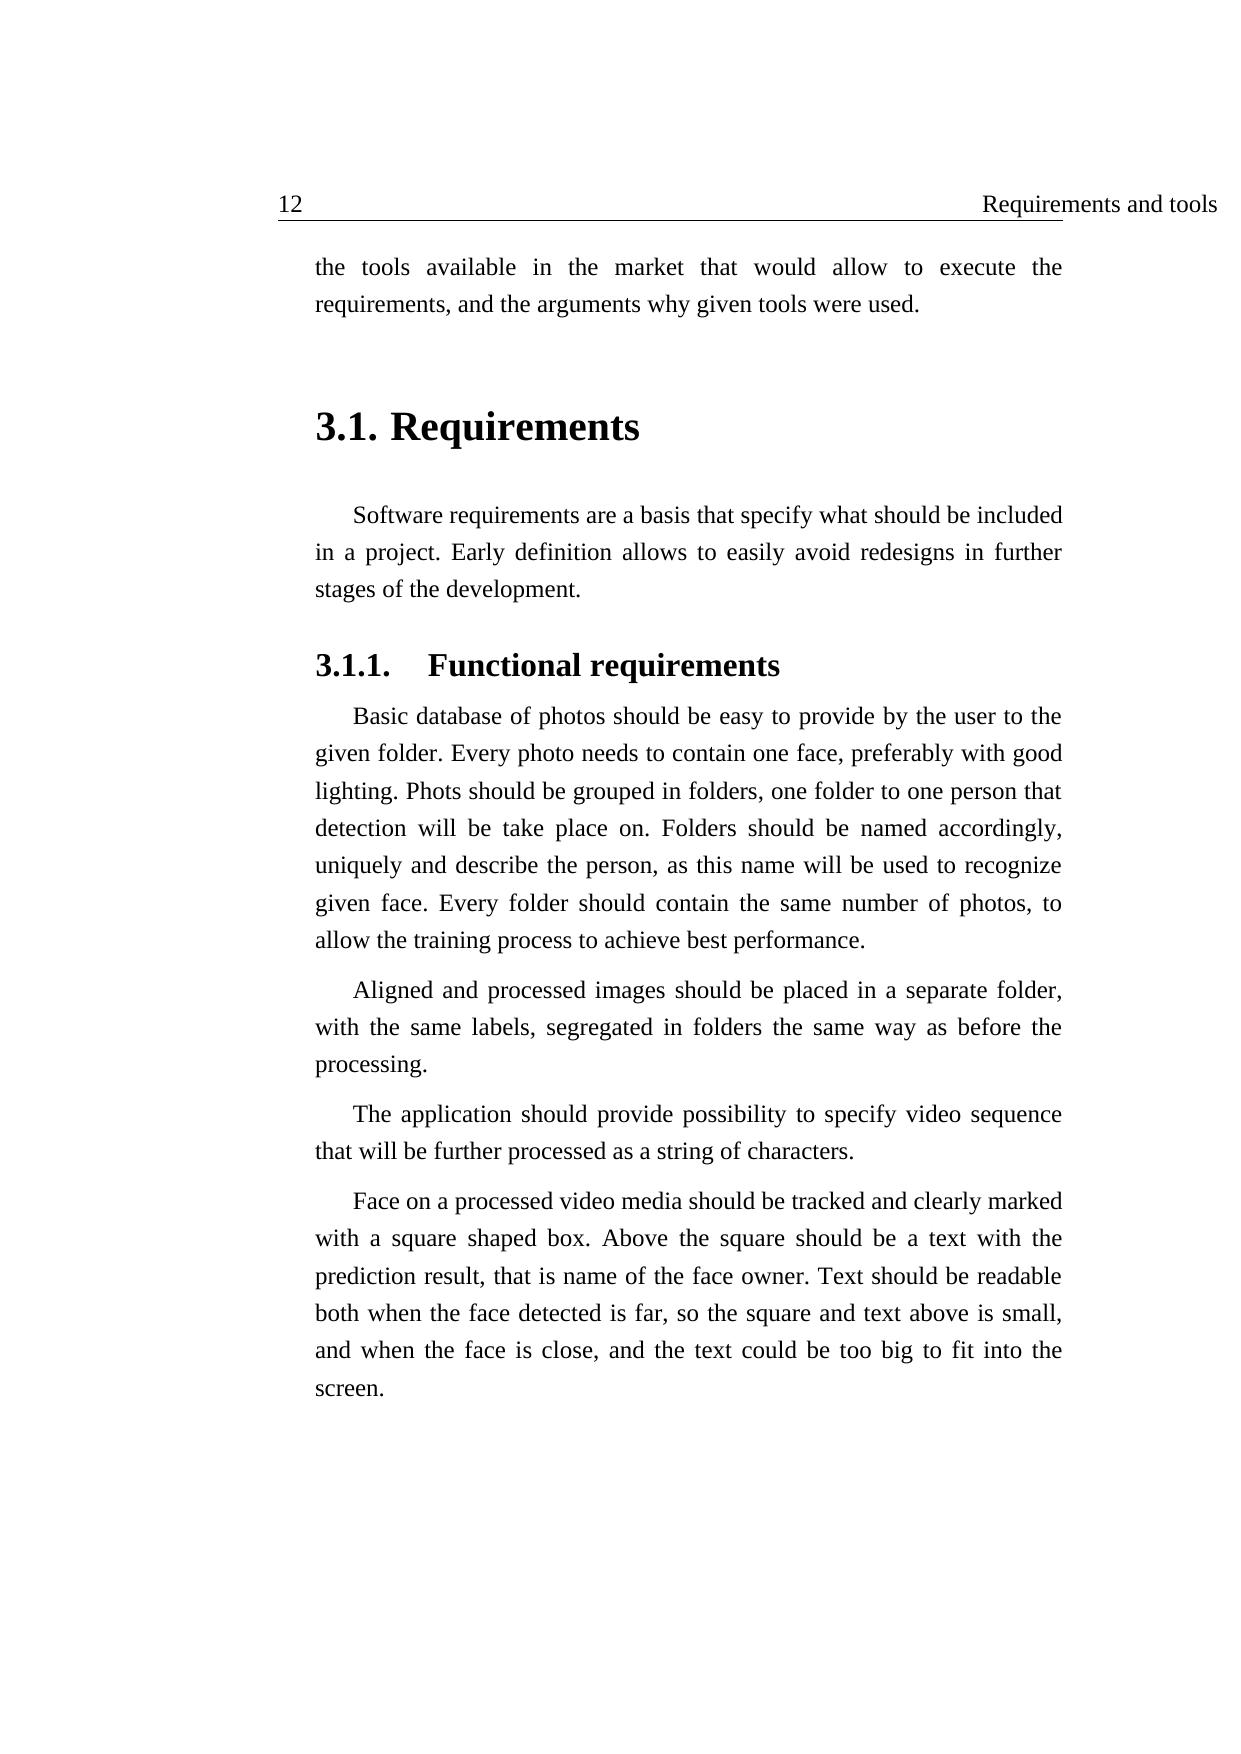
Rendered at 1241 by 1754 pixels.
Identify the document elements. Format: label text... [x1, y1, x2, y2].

text Basic database of photos should be easy to provide by the user to the given folder. Every photo needs to contain one face, preferably with good lighting. Phots should be grouped in folders, one folder to one person that detection will be take place on. Folders should be named accordingly, uniquely and describe the person, as this name will be used to recognize given face. Every folder should contain the same number of photos, to allow the training process to achieve best performance. [315, 701, 1063, 954]
subtitle Functional requirements [315, 645, 1063, 683]
subtitle Requirements [315, 402, 1063, 450]
text The application should provide possibility to specify video sequence that will be further processed as a string of characters. [315, 1099, 1063, 1165]
text Aligned and processed images should be placed in a separate folder, with the same labels, segregated in folders the same way as before the processing. [315, 975, 1063, 1078]
text Face on a processed video media should be tracked and clearly marked with a square shaped box. Above the square should be a text with the prediction result, that is name of the face owner. Text should be readable both when the face detected is far, so the square and text above is small, and when the face is close, and the text could be too big to fit into the screen. [315, 1186, 1063, 1401]
text Software requirements are a basis that specify what should be included in a project. Early definition allows to easily avoid redesigns in further stages of the development. [315, 500, 1063, 603]
